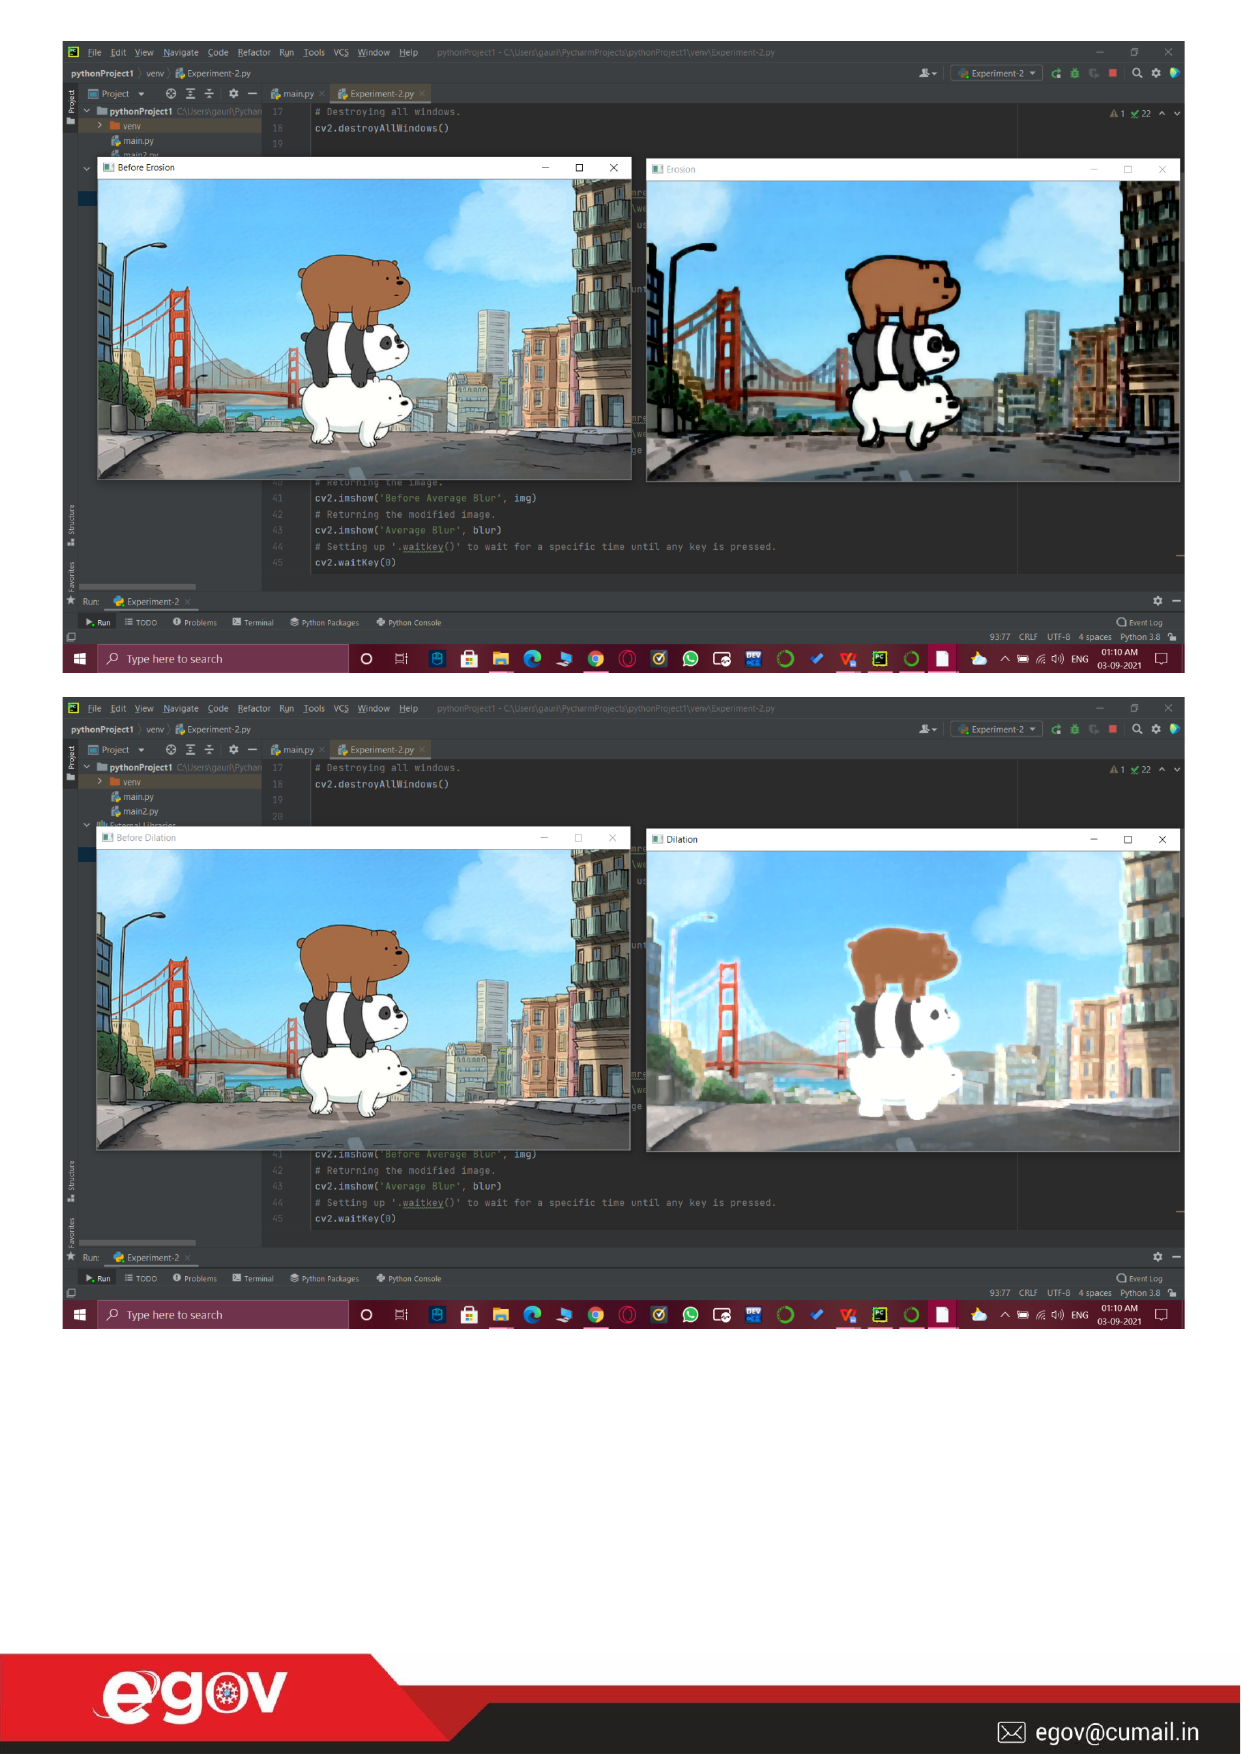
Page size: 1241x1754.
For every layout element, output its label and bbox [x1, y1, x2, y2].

picture [62, 41, 1185, 673]
picture [0, 1653, 1241, 1754]
picture [62, 697, 1185, 1329]
